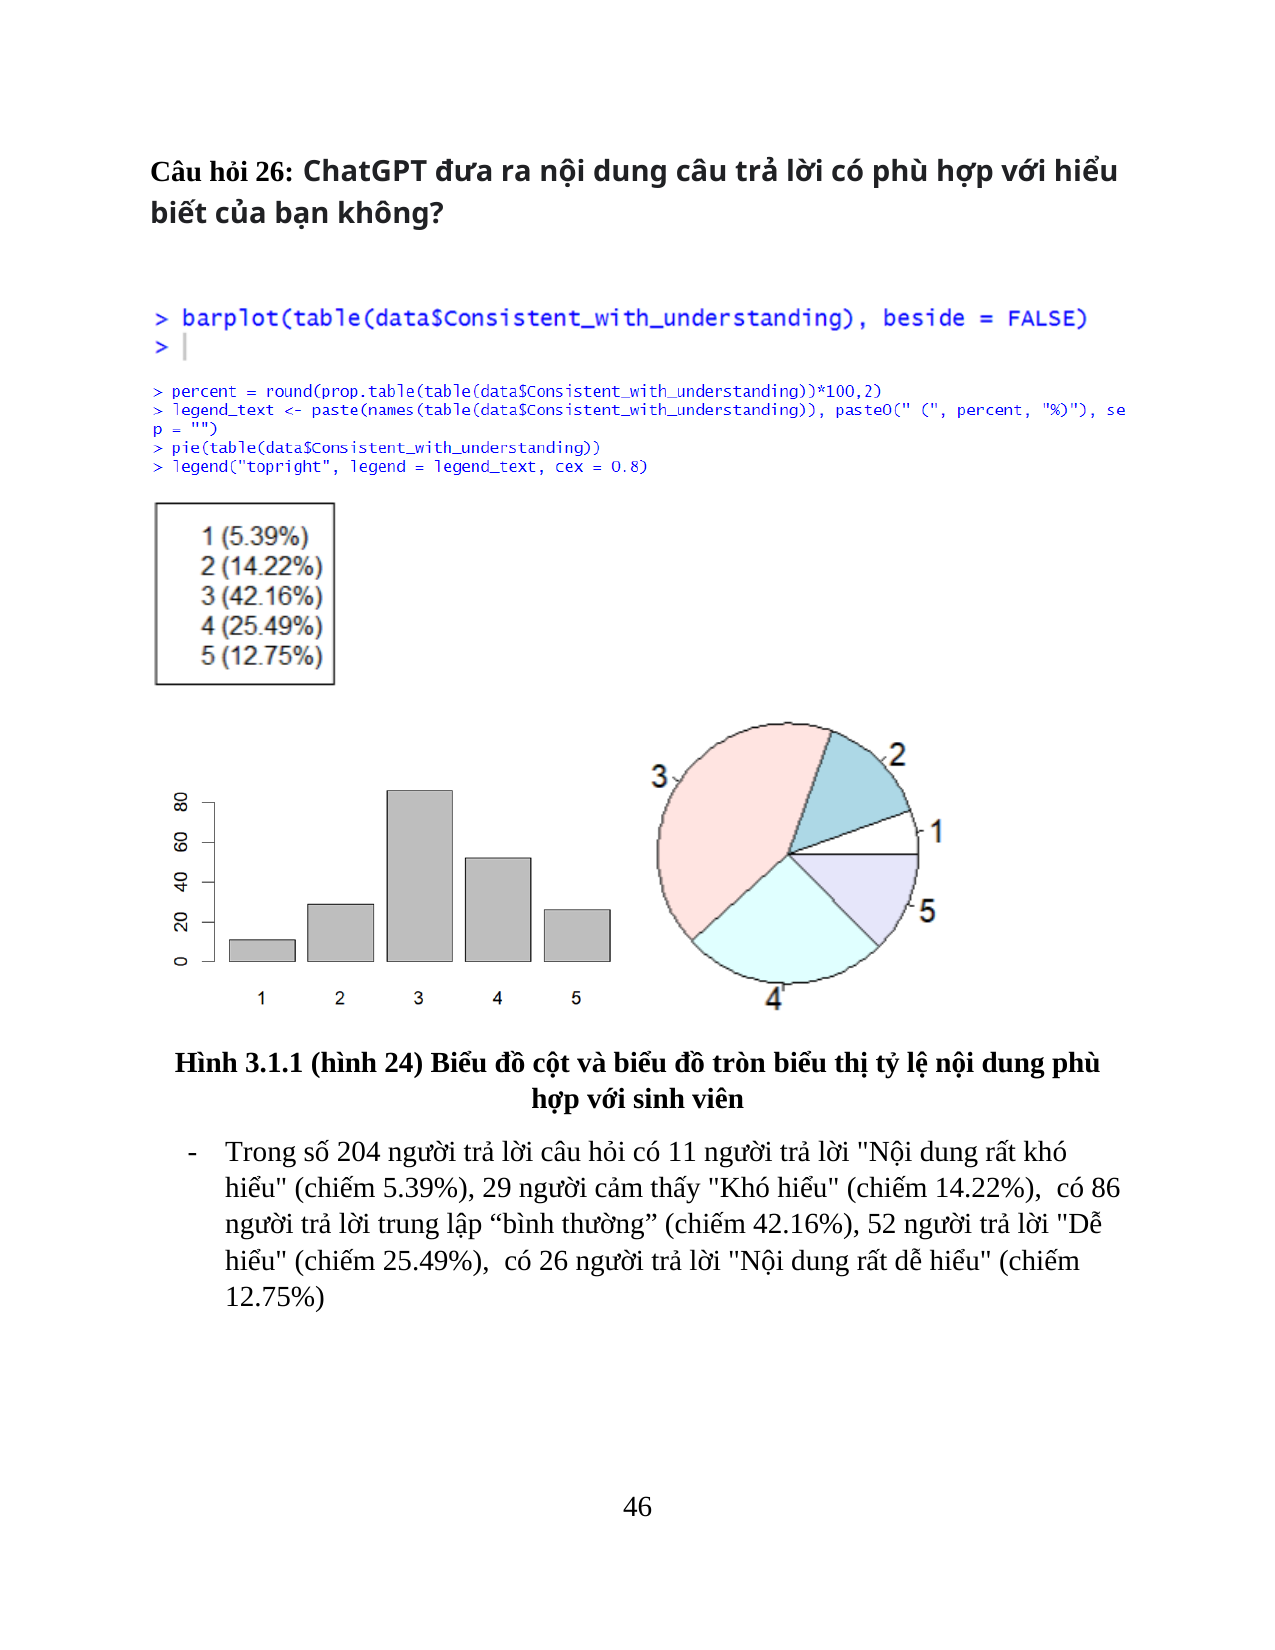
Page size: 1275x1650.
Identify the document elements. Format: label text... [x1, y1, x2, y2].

picture [150, 382, 1125, 477]
picture [150, 305, 1125, 364]
list Trong số 204 người trả lời câu hỏi có 11 người trả lời "Nội dung rất khó hiểu" (chiếm 5.39%), 29 người cảm thấy "Khó hiểu" (chiếm 14.22%), có 86 người trả lời trung lập “bình thường” (chiếm 42.16%), 52 người trả lời "Dễ hiểu" (chiếm 25.49%), có 26 người trả lời "Nội dung rất dễ hiểu" (chiếm 12.75%) [187, 1134, 1125, 1312]
text Hình 3.1.1 (hình 24) Biểu đồ cột và biểu đồ tròn biểu thị tỷ lệ nội dung phù hợp với sinh viên [150, 1045, 1125, 1115]
picture [150, 495, 339, 687]
picture [150, 705, 957, 1026]
text Câu hỏi 26: ChatGPT đưa ra nội dung câu trả lời có phù hợp với hiểu biết của bạn không? [150, 150, 1125, 232]
